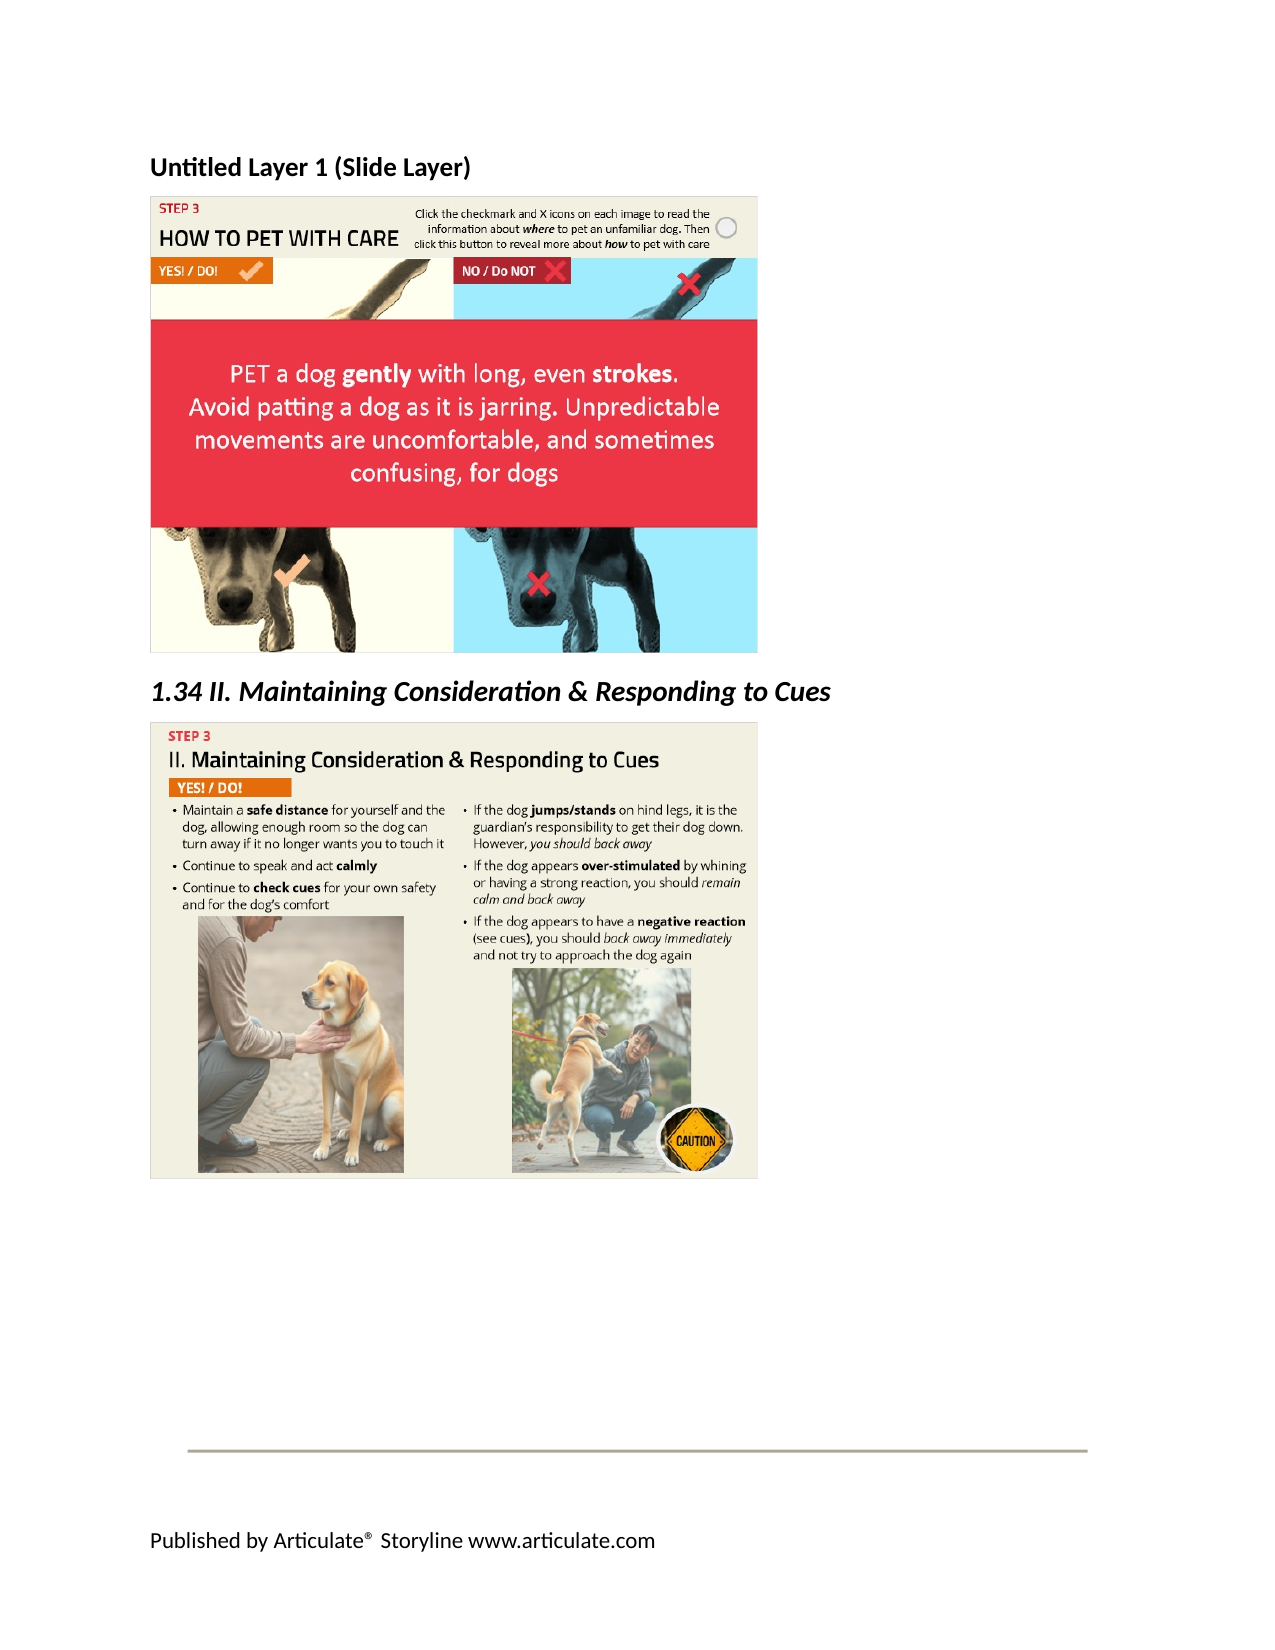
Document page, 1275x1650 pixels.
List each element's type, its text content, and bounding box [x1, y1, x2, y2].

subtitle Untitled Layer 1 (Slide Layer) [150, 150, 1125, 183]
subtitle 1.34 II. Maintaining Consideration & Responding to Cues [150, 673, 1125, 709]
